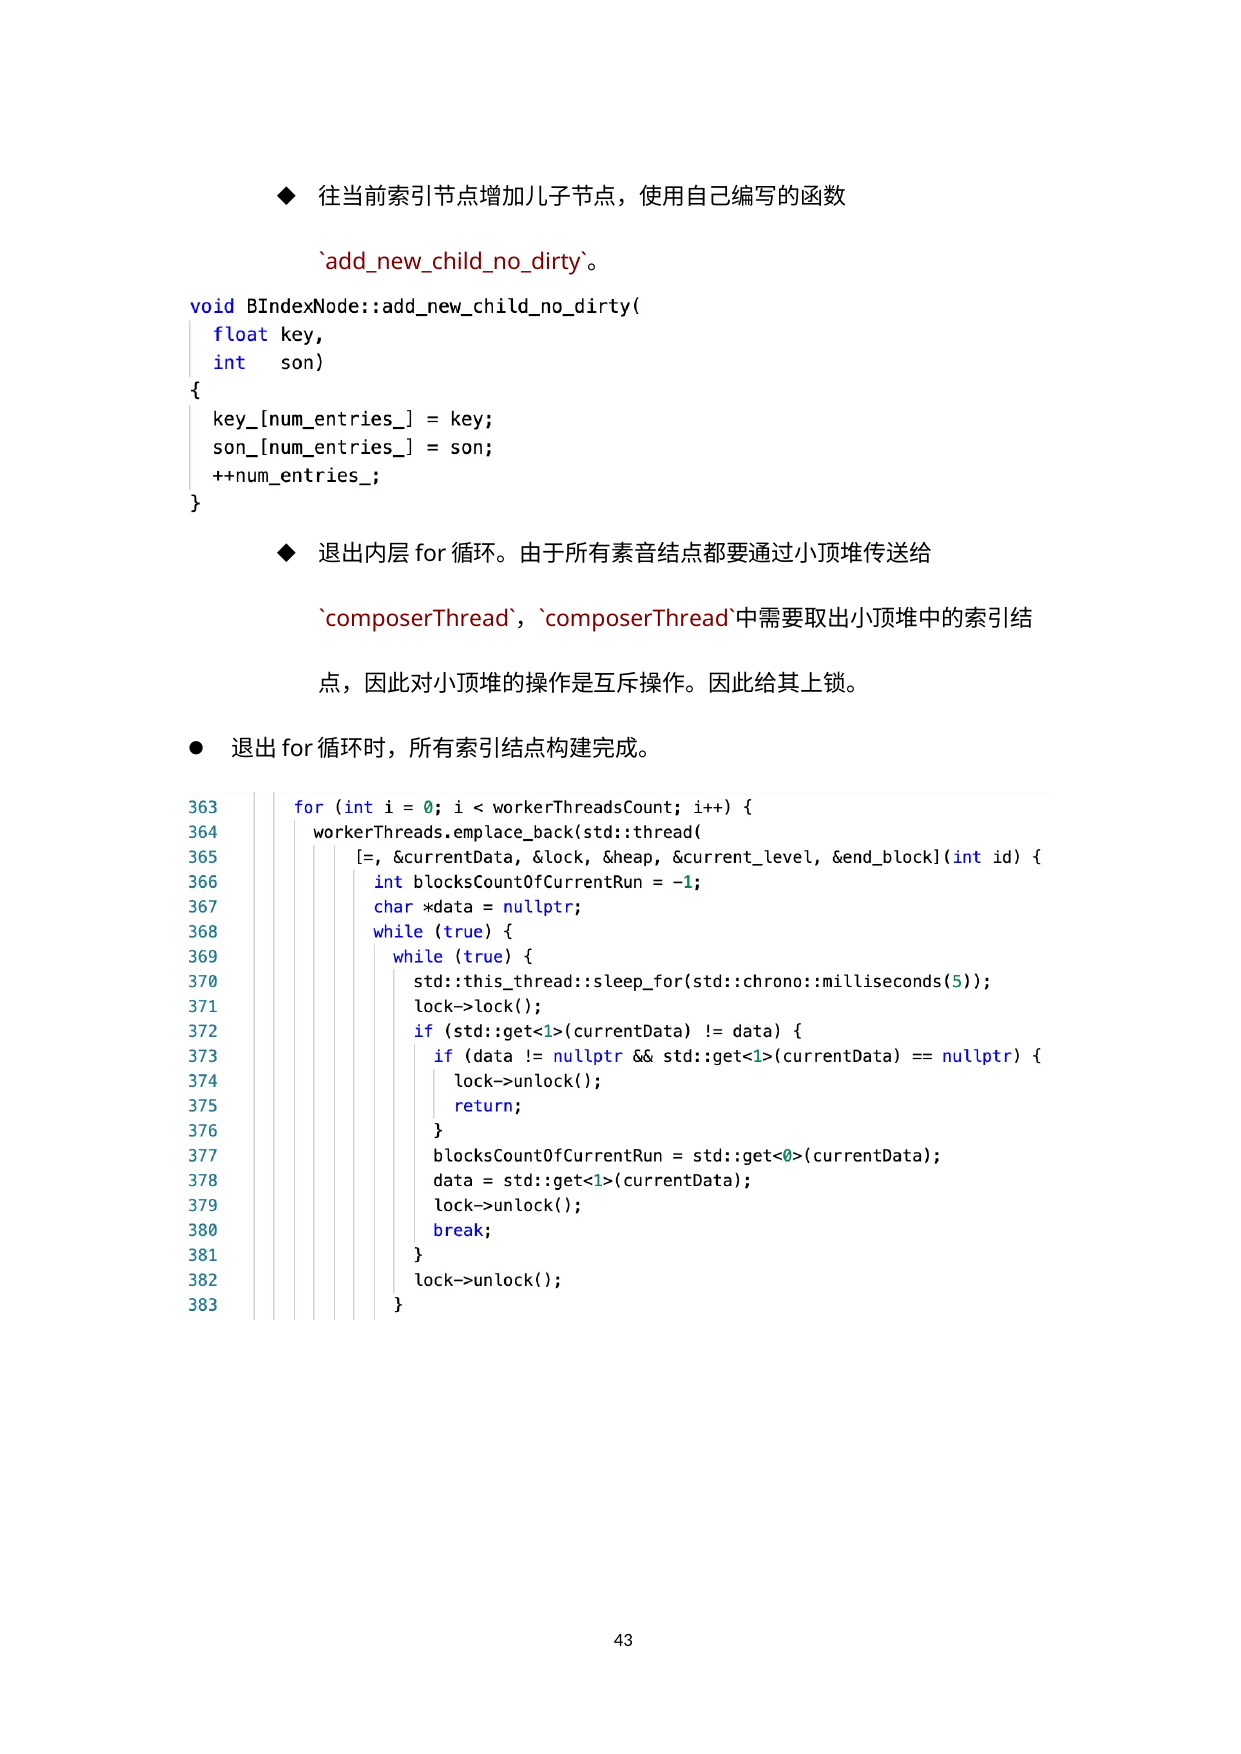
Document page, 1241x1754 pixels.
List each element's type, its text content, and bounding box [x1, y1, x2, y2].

list 往当前索引节点增加儿子节点，使用自己编写的函数`add_new_child_no_dirty`。 [275, 162, 1053, 292]
list 退出for循环时，所有索引结点构建完成。 [187, 714, 1053, 779]
picture [187, 792, 1053, 1320]
list 退出内层for循环。由于所有素音结点都要通过小顶堆传送给`composerThread`，`composerThread`中需要取出小顶堆中的索引结点，因此对小顶堆的操作是互斥操作。因此给其上锁。 [275, 519, 1053, 714]
picture [187, 295, 669, 516]
